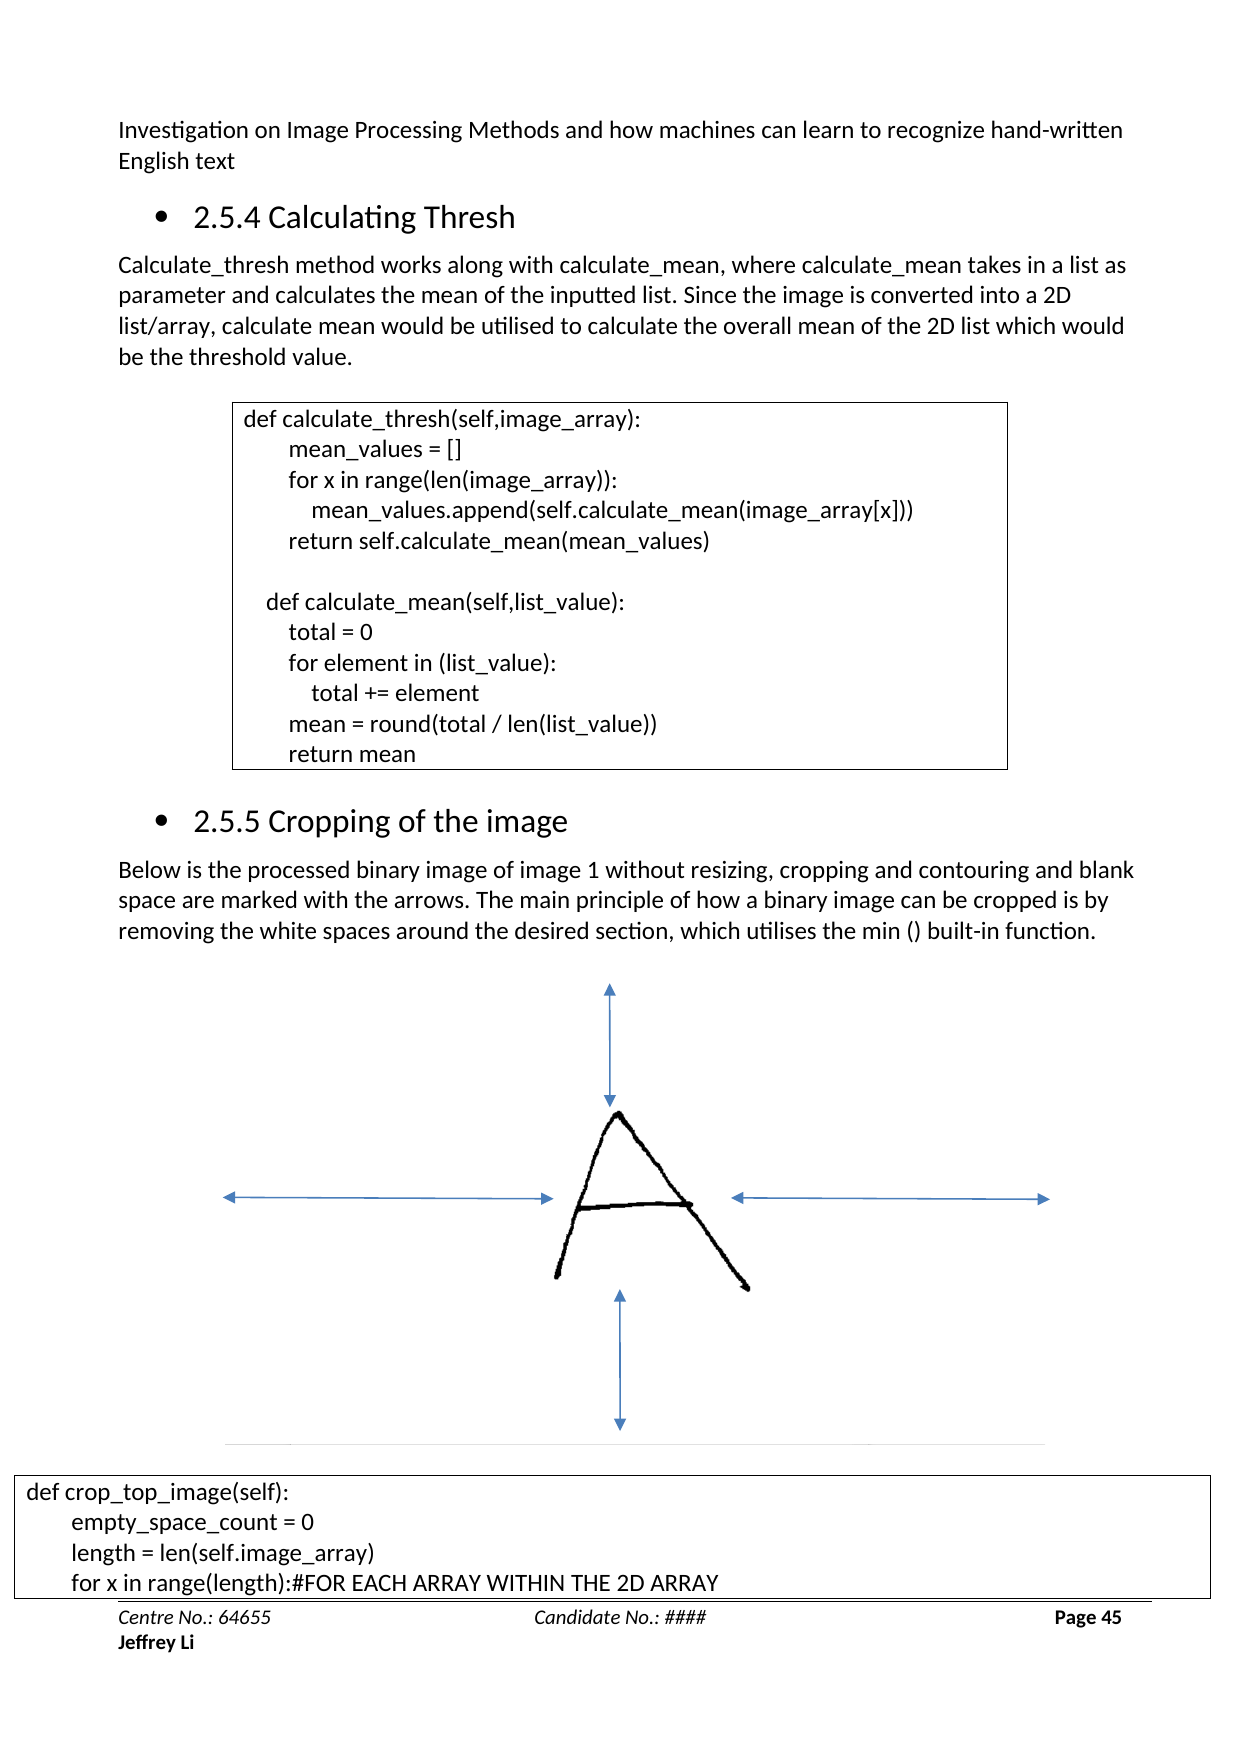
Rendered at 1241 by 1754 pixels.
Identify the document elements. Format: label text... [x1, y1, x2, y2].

text Calculate_thresh method works along with calculate_mean, where calculate_mean takes in a list as parameter and calculates the mean of the inputted list. Since the image is converted into a 2D list/array, calculate mean would be utilised to calculate the overall mean of the 2D list which would be the threshold value. [118, 249, 1152, 371]
picture [225, 975, 1046, 1445]
subtitle 2.5.5 Cropping of the image [156, 801, 1152, 841]
subtitle 2.5.4 Calculating Thresh [156, 196, 1152, 237]
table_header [15, 1476, 1210, 1598]
table_header def calculate_thresh(self,image_array): mean_values = [] for x in range(len(image_array)): mean_values.append(self.calculate_mean(image_array[x])) return self.calculate_mean(mean_values) def calculate_mean(self,list_value): total = 0 for element in (list_value): total += element mean = round(total / len(list_value)) return mean [233, 403, 1007, 769]
text Below is the processed binary image of image 1 without resizing, cropping and contouring and blank space are marked with the arrows. The main principle of how a binary image can be cropped is by removing the white spaces around the desired section, which utilises the min () built-in function. [118, 854, 1152, 945]
